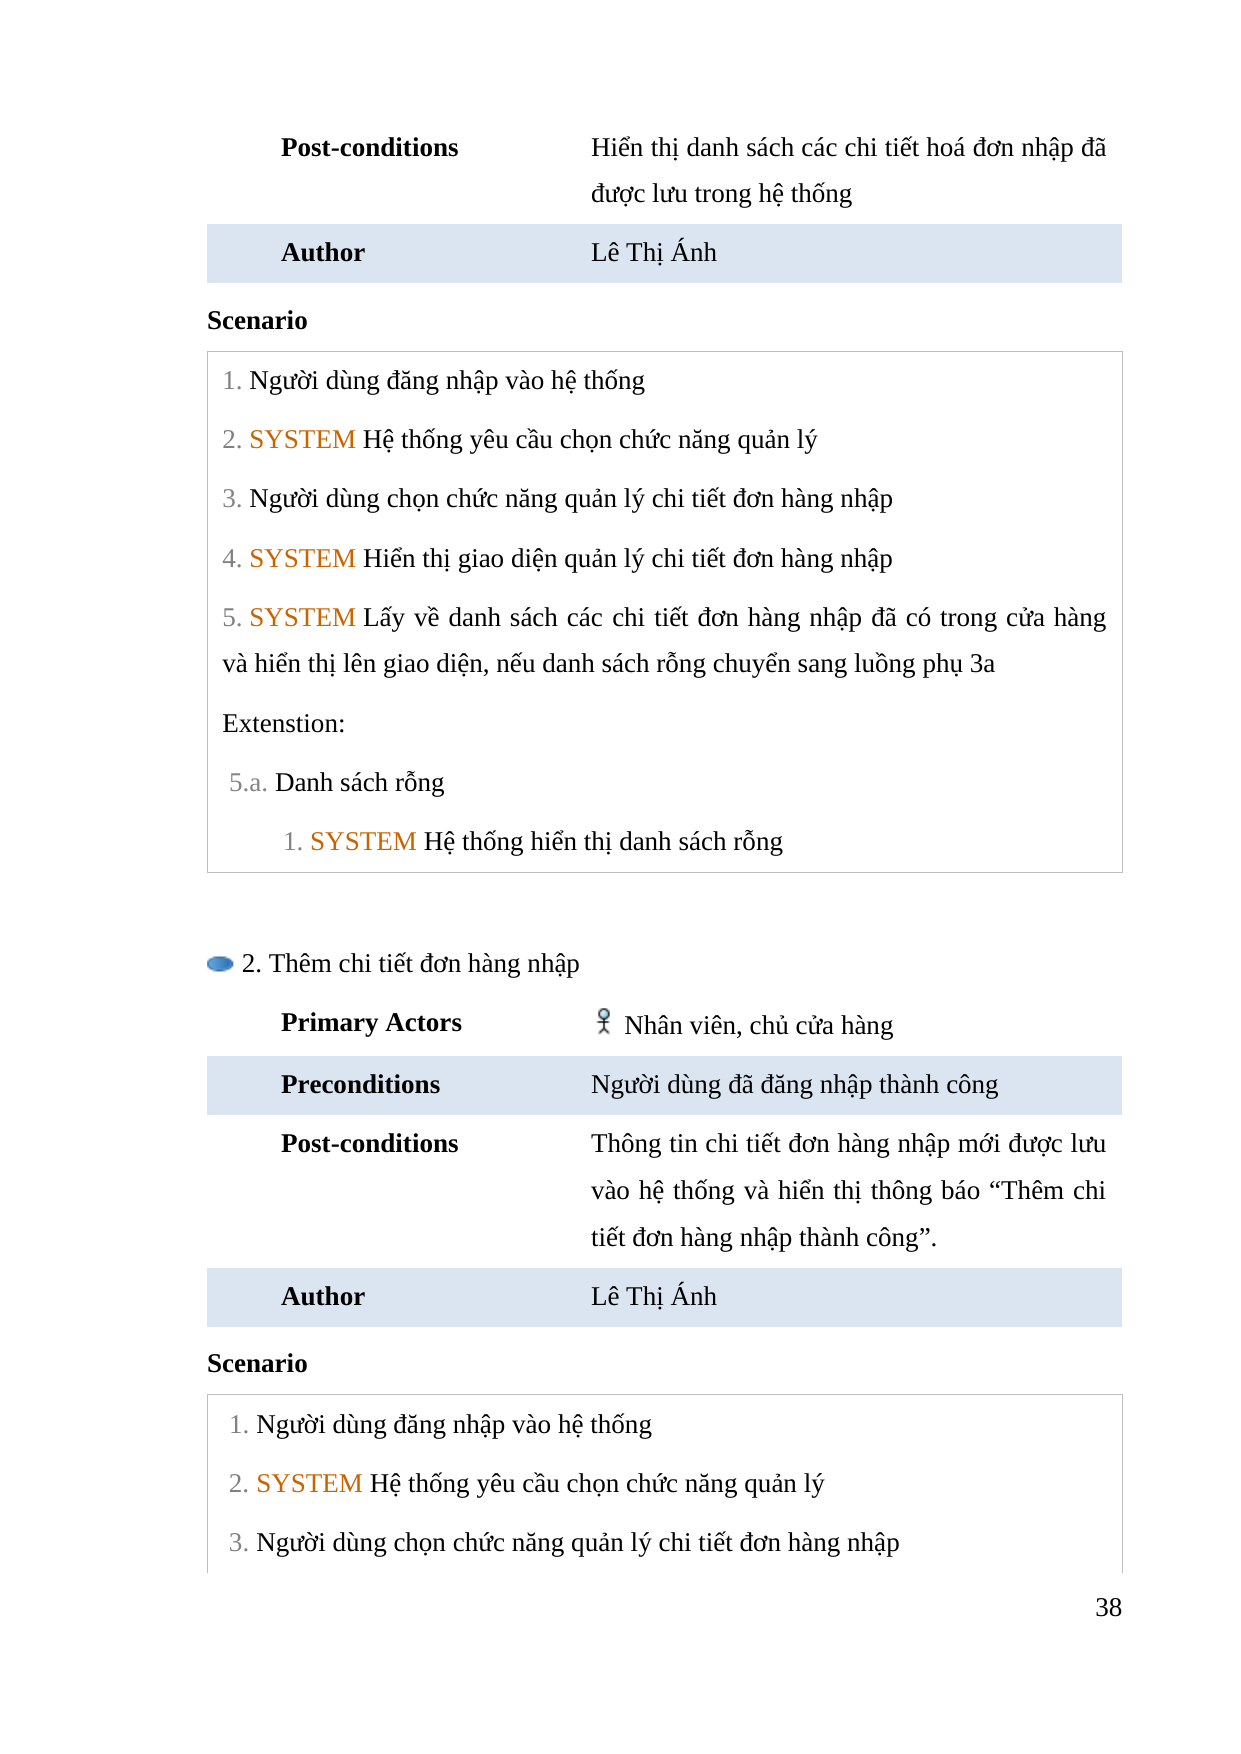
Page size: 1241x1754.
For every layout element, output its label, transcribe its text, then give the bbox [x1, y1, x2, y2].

table_header Nhân viên, chủ cửa hàng [515, 994, 1122, 1056]
subtitle Scenario [207, 304, 1122, 335]
table_cell Author [207, 1268, 515, 1327]
table_header 1. Người dùng đăng nhập vào hệ thống 2. SYSTEM Hệ thống yêu cầu chọn chức năng quản lý 3. Người dùng chọn chức năng quản lý chi tiết đơn hàng nhập [208, 352, 1122, 529]
text 2. Thêm chi tiết đơn hàng nhập [207, 944, 1122, 978]
table_cell Thông tin chi tiết đơn hàng nhập mới được lưu vào hệ thống và hiển thị thông báo “Thêm chi tiết đơn hàng nhập thành công”. [515, 1115, 1122, 1267]
table_cell Hiển thị danh sách các chi tiết hoá đơn nhập đã được lưu trong hệ thống [515, 118, 1122, 224]
table_header Primary Actors [207, 994, 515, 1056]
table_cell Lê Thị Ánh [515, 224, 1122, 283]
table_cell 4. SYSTEM Hiển thị giao diện quản lý chi tiết đơn hàng nhập [208, 529, 1122, 588]
subtitle Scenario [207, 1347, 1122, 1379]
table_cell Lê Thị Ánh [515, 1268, 1122, 1327]
table_cell Post-conditions [207, 1115, 515, 1267]
table_header 1. Người dùng đăng nhập vào hệ thống 2. SYSTEM Hệ thống yêu cầu chọn chức năng quản lý 3. Người dùng chọn chức năng quản lý chi tiết đơn hàng nhập [208, 1395, 1122, 1573]
table_cell Preconditions [207, 1056, 515, 1115]
picture [589, 1007, 618, 1035]
table_cell Author [207, 224, 515, 283]
table_cell 5. SYSTEM Lấy về danh sách các chi tiết đơn hàng nhập đã có trong cửa hàng và hiển thị lên giao diện, nếu danh sách rỗng chuyển sang luồng phụ 3a Extenstion: 5.a. Danh sách rỗng 1. SYSTEM Hệ thống hiển thị danh sách rỗng [208, 588, 1122, 872]
table_cell Post-conditions [207, 118, 515, 224]
picture [206, 949, 235, 973]
table_cell Người dùng đã đăng nhập thành công [515, 1056, 1122, 1115]
